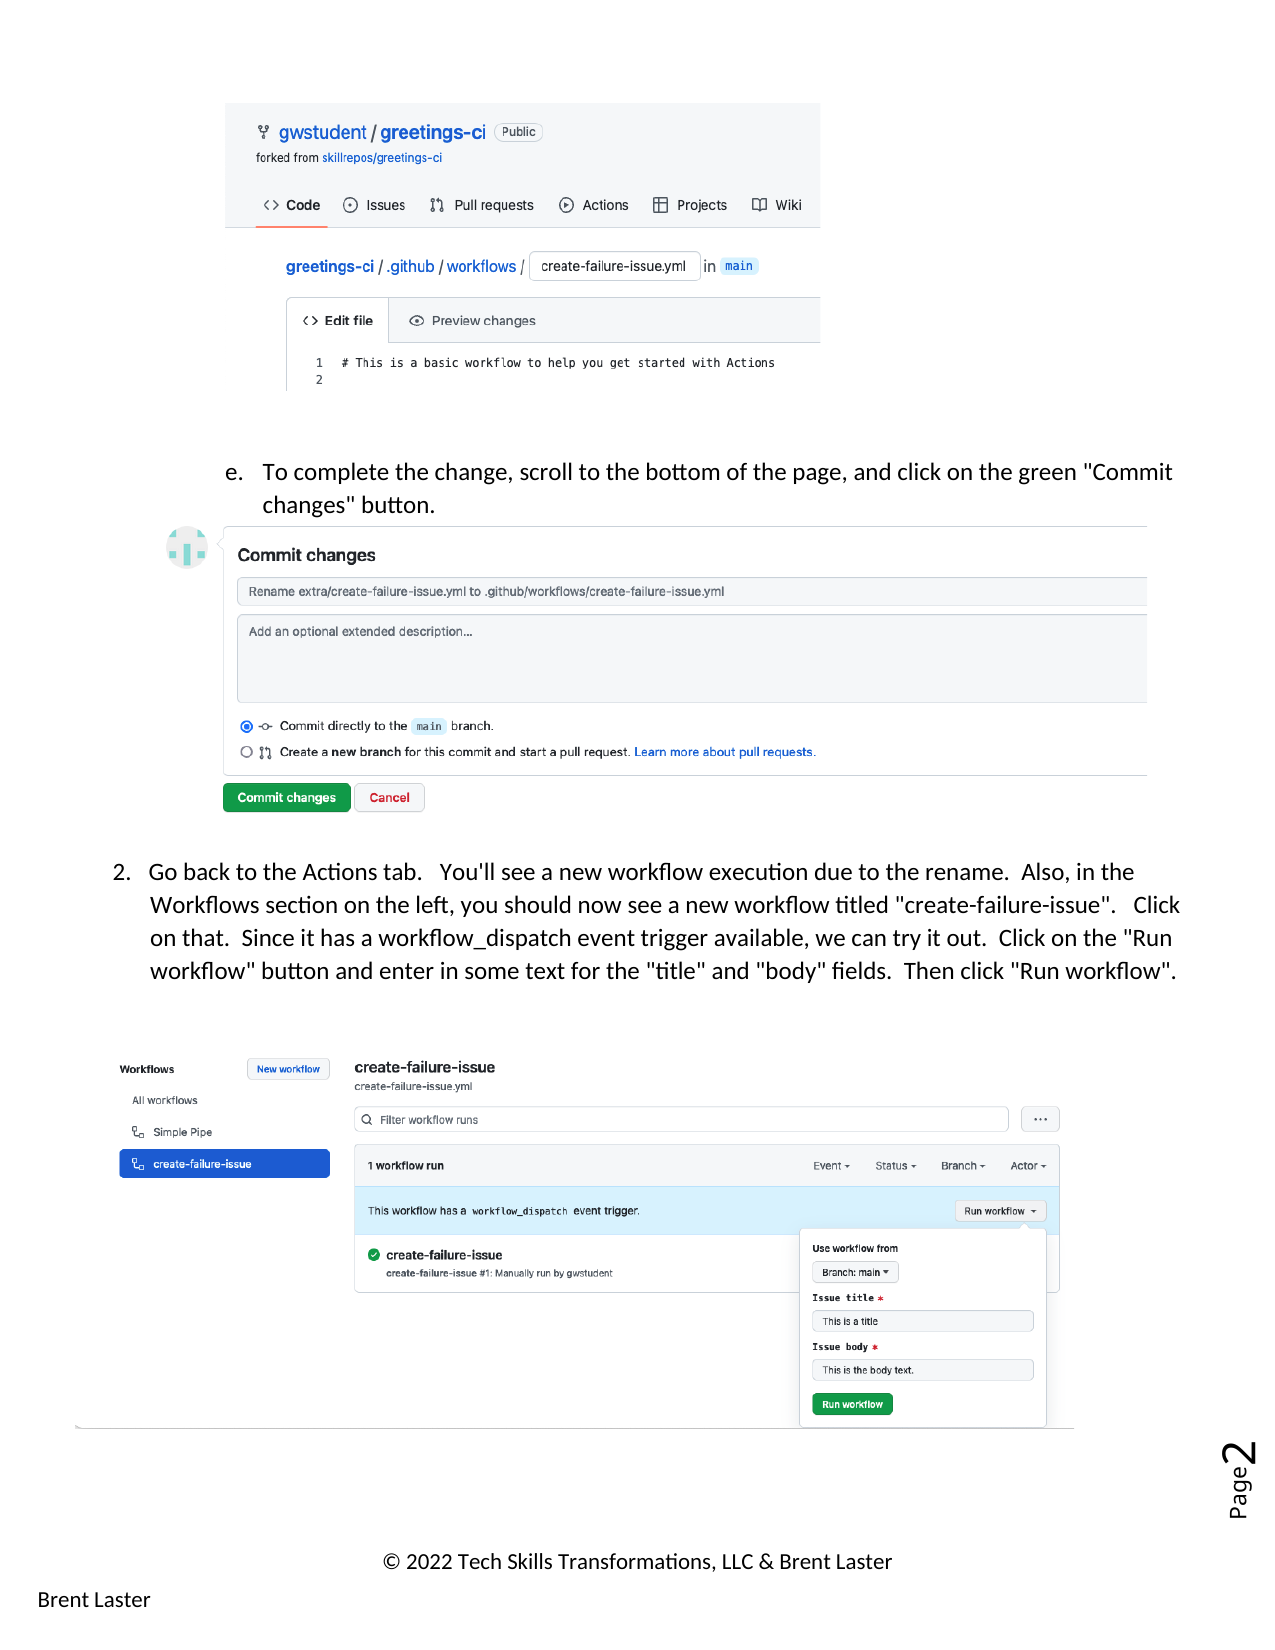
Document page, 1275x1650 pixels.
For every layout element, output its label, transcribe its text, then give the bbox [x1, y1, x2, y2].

picture [225, 103, 821, 391]
picture [75, 1035, 1075, 1429]
picture [150, 521, 1148, 822]
list To complete the change, scroll to the bottom of the page, and click on the green "Commit changes" button. [225, 456, 1200, 519]
text 2. Go back to the Actions tab. You'll see a new workflow execution due to the rename. Also, in the Workflows section on the left, you should now see a new workflow titled "create-failure-issue". Click on that. Since it has a workflow_dispatch event trigger available, we can try it out. Click on the "Run workflow" button and enter in some text for the "title" and "body" fields. Then click "Run workflow". [112, 856, 1200, 986]
